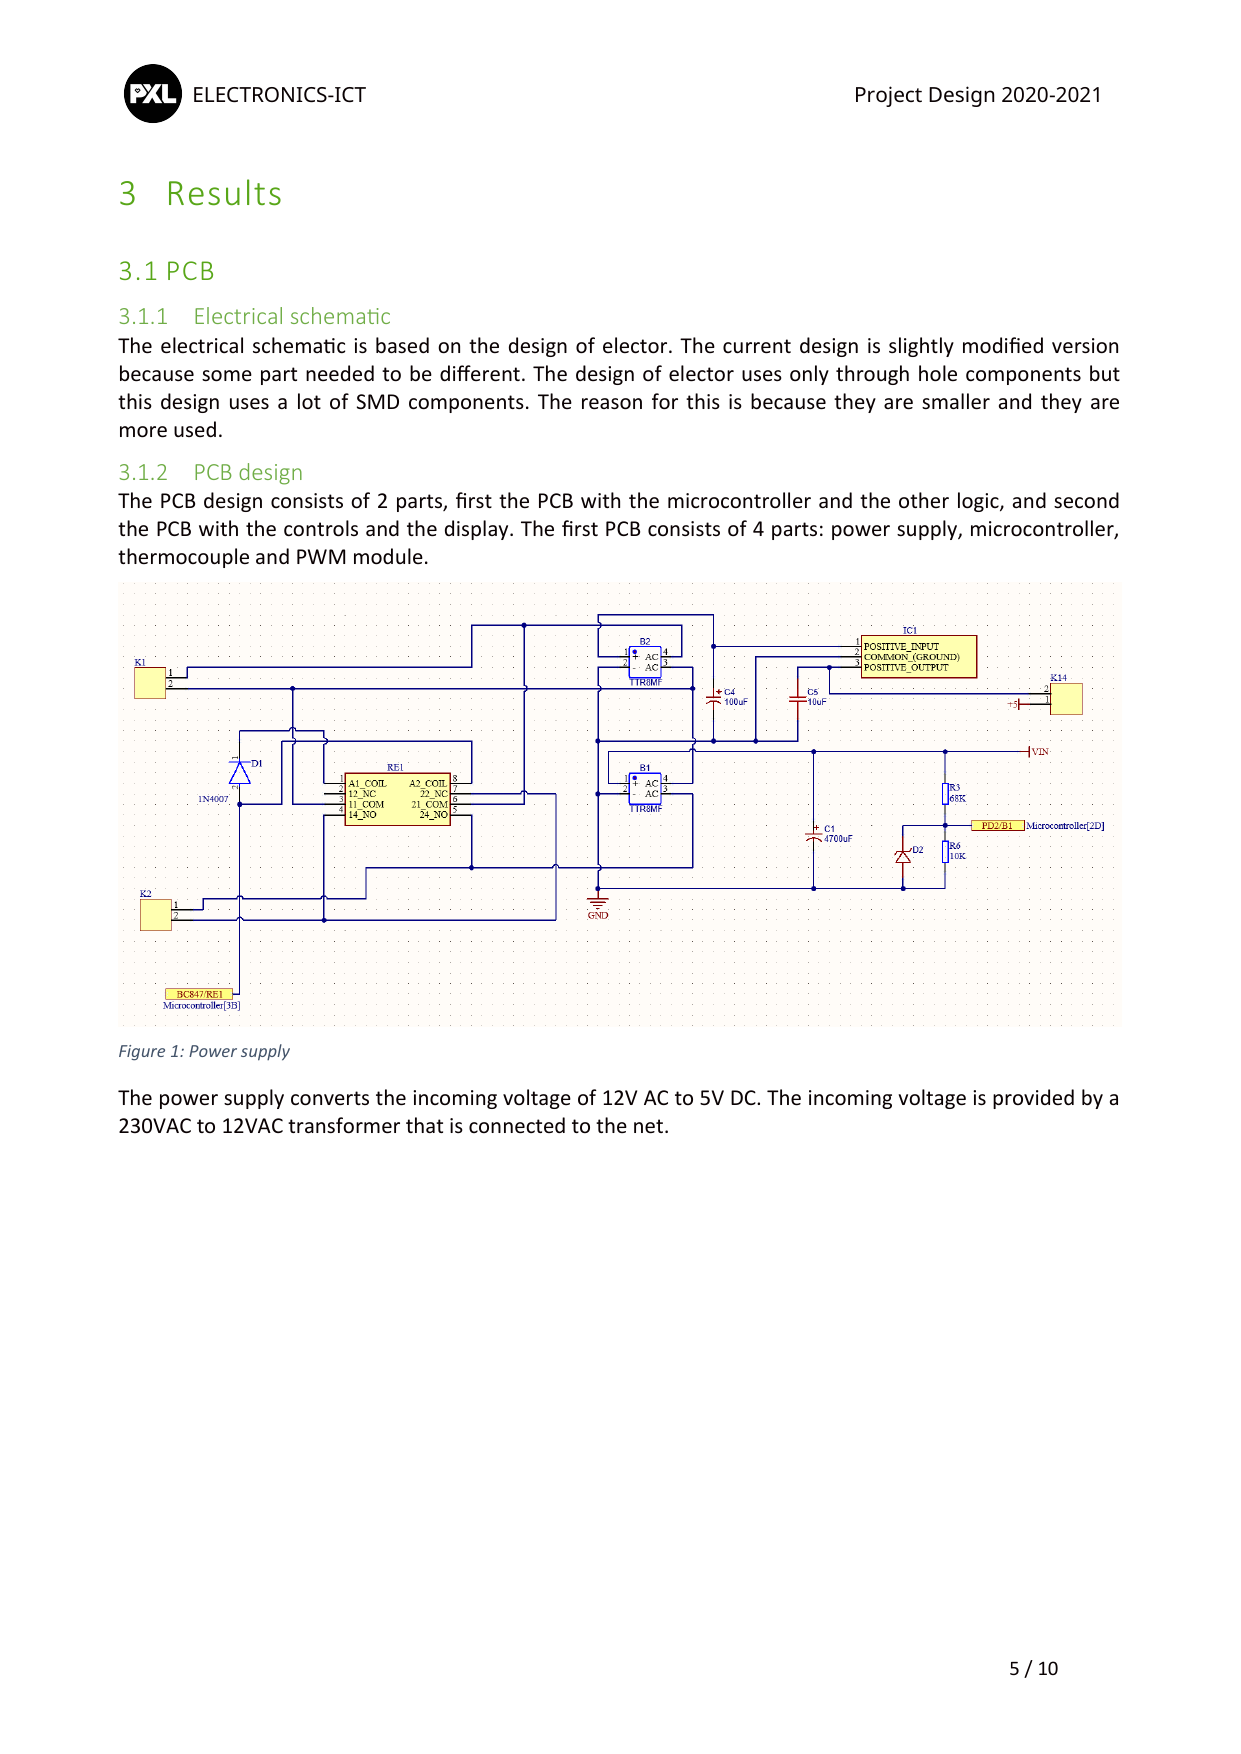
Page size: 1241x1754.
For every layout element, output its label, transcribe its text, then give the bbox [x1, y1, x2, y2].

text The electrical schematic is based on the design of elector. The current design is slightly modified version because some part needed to be different. The design of elector uses only through hole components but this design uses a lot of SMD components. The reason for this is because they are smaller and they are more used. [118, 331, 1122, 443]
text The power supply converts the incoming voltage of 12V AC to 5V DC. The incoming voltage is provided by a 230VAC to 12VAC transformer that is connected to the net. [118, 1083, 1122, 1139]
picture [118, 59, 188, 129]
subtitle PCB design [118, 456, 1122, 486]
subtitle Electrical schematic [118, 301, 1122, 331]
subtitle PCB [118, 252, 1122, 288]
subtitle Results [118, 169, 1122, 215]
text The PCB design consists of 2 parts, first the PCB with the microcontroller and the other logic, and second the PCB with the controls and the display. The first PCB consists of 4 parts: power supply, microcontroller, thermocouple and PWM module. [118, 486, 1122, 570]
text Figure 1: Power supply [118, 1039, 1122, 1062]
picture [118, 582, 1123, 1027]
